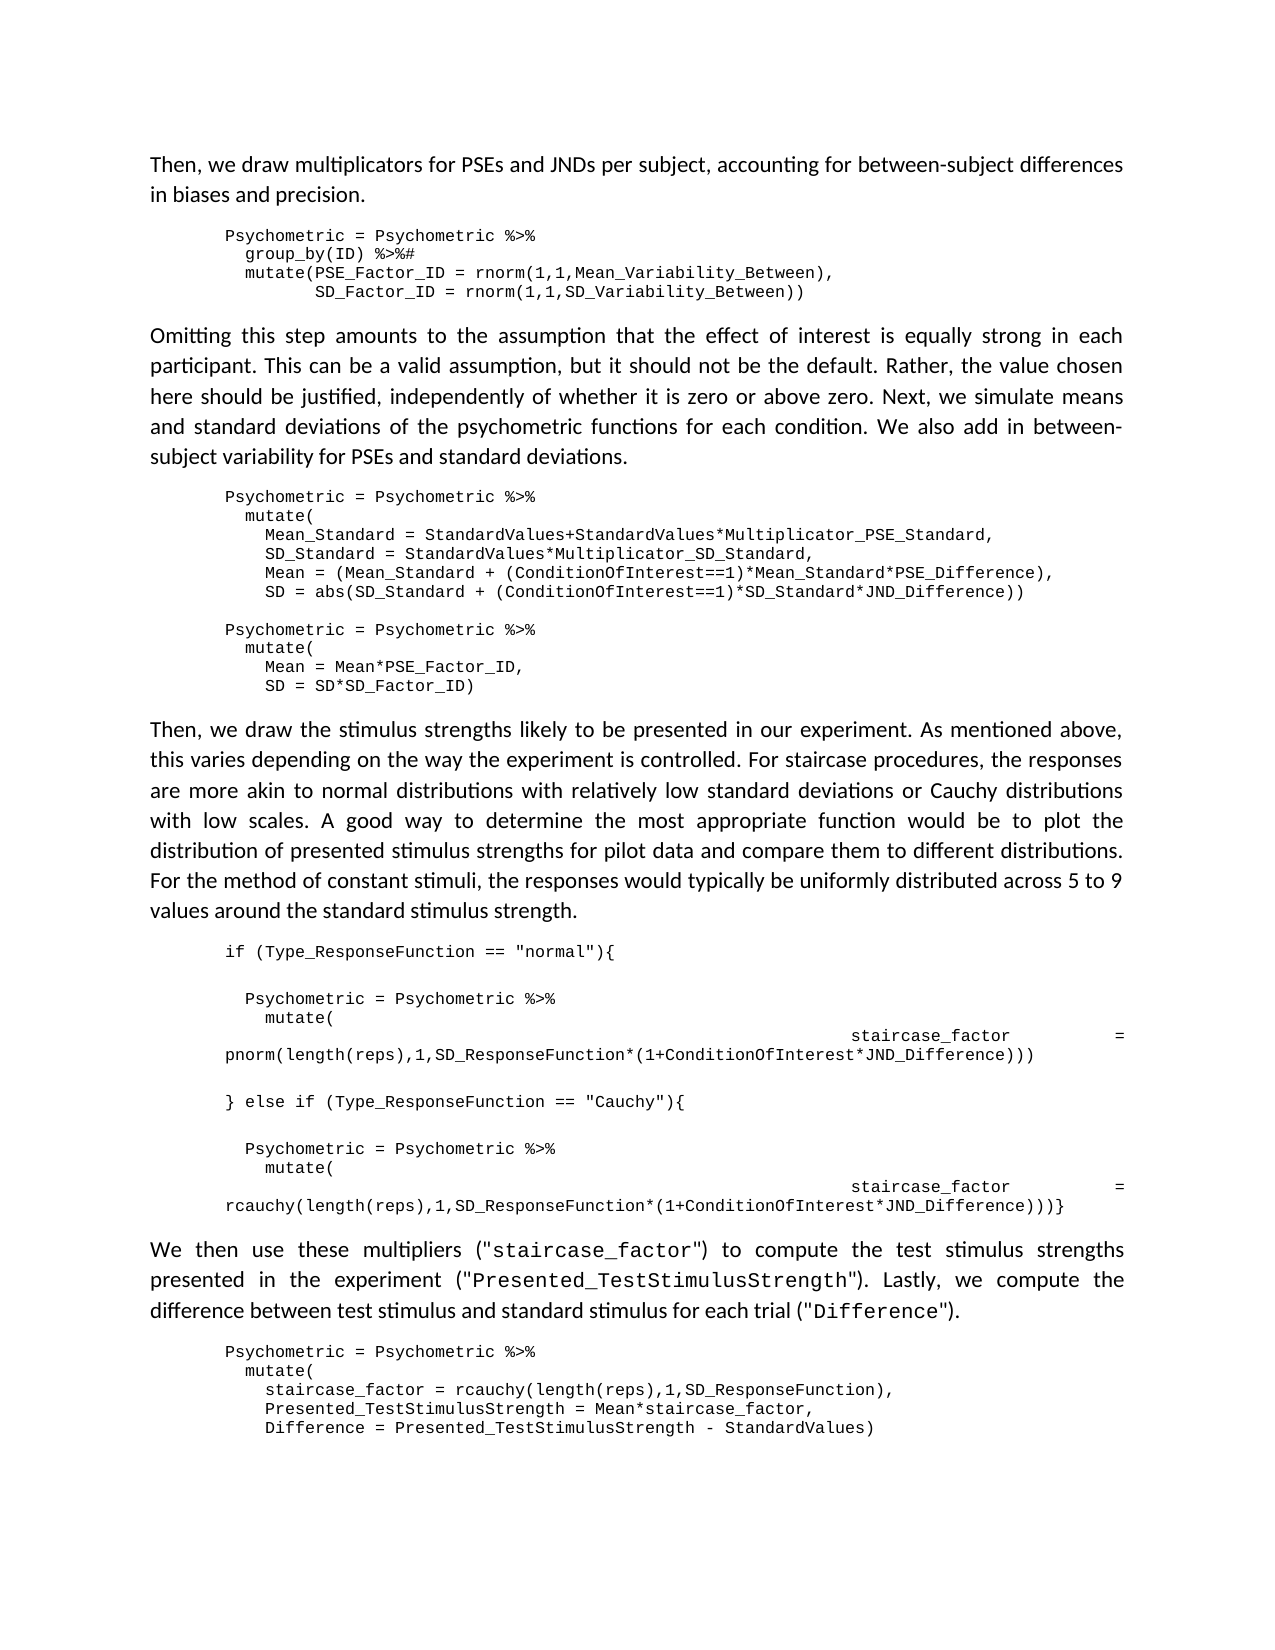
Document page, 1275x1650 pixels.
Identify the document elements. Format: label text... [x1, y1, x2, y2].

text Difference = Presented_TestStimulusStrength - StandardValues) [225, 1419, 1125, 1438]
text SD_Standard = StandardValues*Multiplicator_SD_Standard, [225, 546, 1125, 564]
text mutate( [225, 1009, 1125, 1028]
text staircase_factor = rcauchy(length(reps),1,SD_ResponseFunction*(1+ConditionOfInterest*JND_Difference)))} [225, 1178, 1125, 1216]
text SD = SD*SD_Factor_ID) [225, 678, 1125, 696]
text SD = abs(SD_Standard + (ConditionOfInterest==1)*SD_Standard*JND_Difference)) [225, 583, 1125, 602]
text mutate( [225, 508, 1125, 527]
text mutate( [225, 640, 1125, 659]
text Mean = Mean*PSE_Factor_ID, [225, 659, 1125, 678]
text Psychometric = Psychometric %>% [225, 621, 1125, 640]
text Omitting this step amounts to the assumption that the effect of interest is equally strong in each participant. This can be a valid assumption, but it should not be the default. Rather, the value chosen here should be justified, independently of whether it is zero or above zero. Next, we simulate means and standard deviations of the psychometric functions for each condition. We also add in between-subject variability for PSEs and standard deviations. [150, 321, 1125, 470]
text mutate( [225, 1159, 1125, 1178]
text Psychometric = Psychometric %>% [225, 227, 1125, 246]
text Mean = (Mean_Standard + (ConditionOfInterest==1)*Mean_Standard*PSE_Difference), [225, 564, 1125, 583]
text mutate(PSE_Factor_ID = rnorm(1,1,Mean_Variability_Between), [225, 265, 1125, 284]
text Psychometric = Psychometric %>% [225, 489, 1125, 508]
text Then, we draw multiplicators for PSEs and JNDs per subject, accounting for between-subject differences in biases and precision. [150, 150, 1125, 208]
text Then, we draw the stimulus strengths likely to be presented in our experiment. As mentioned above, this varies depending on the way the experiment is controlled. For staircase procedures, the responses are more akin to normal distributions with relatively low standard deviations or Cauchy distributions with low scales. A good way to determine the most appropriate function would be to plot the distribution of presented stimulus strengths for pilot data and compare them to different distributions. For the method of constant stimuli, the responses would typically be uniformly distributed across 5 to 9 values around the standard stimulus strength. [150, 715, 1125, 924]
text Presented_TestStimulusStrength = Mean*staircase_factor, [225, 1400, 1125, 1419]
text Mean_Standard = StandardValues+StandardValues*Multiplicator_PSE_Standard, [225, 527, 1125, 546]
text if (Type_ResponseFunction == "normal"){ [225, 943, 1125, 962]
text Psychometric = Psychometric %>% [225, 990, 1125, 1009]
text SD_Factor_ID = rnorm(1,1,SD_Variability_Between)) [225, 284, 1125, 302]
text staircase_factor = rcauchy(length(reps),1,SD_ResponseFunction), [225, 1381, 1125, 1400]
text We then use these multipliers ("staircase_factor") to compute the test stimulus strengths presented in the experiment ("Presented_TestStimulusStrength"). Lastly, we compute the difference between test stimulus and standard stimulus for each trial ("Difference"). [150, 1235, 1125, 1325]
text staircase_factor = pnorm(length(reps),1,SD_ResponseFunction*(1+ConditionOfInterest*JND_Difference))) [225, 1028, 1125, 1066]
text Psychometric = Psychometric %>% [225, 1344, 1125, 1363]
text group_by(ID) %>%# [225, 246, 1125, 265]
text mutate( [225, 1363, 1125, 1381]
text } else if (Type_ResponseFunction == "Cauchy"){ [225, 1094, 1125, 1113]
text Psychometric = Psychometric %>% [225, 1141, 1125, 1159]
